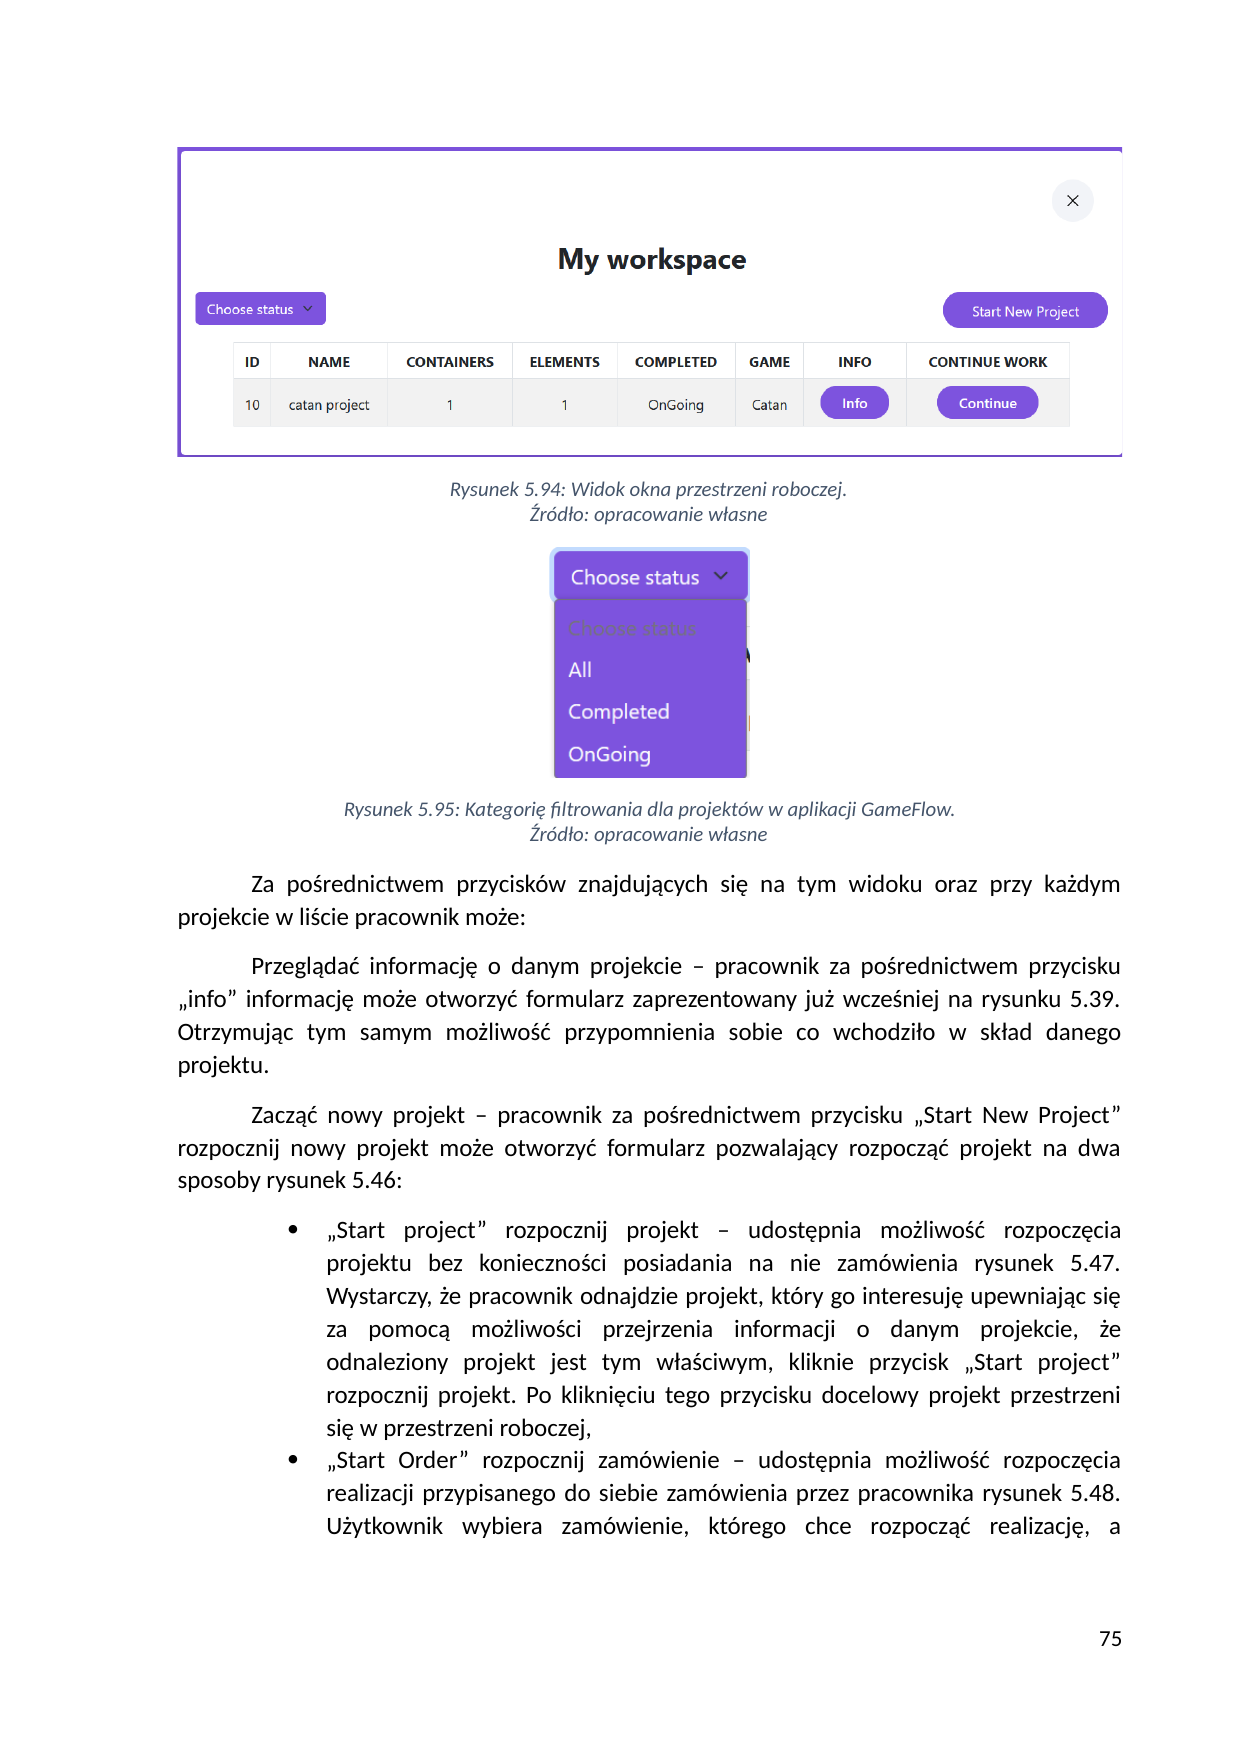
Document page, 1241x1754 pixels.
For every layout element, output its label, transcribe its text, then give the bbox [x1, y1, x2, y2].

text Za pośrednictwem przycisków znajdujących się na tym widoku oraz przy każdym projekcie w liście pracownik może: [177, 868, 1122, 931]
text Źródło: opracowanie własne [177, 501, 1122, 527]
text Źródło: opracowanie własne [177, 822, 1122, 847]
list „Start project” rozpocznij projekt – udostępnia możliwość rozpoczęcia projektu bez konieczności posiadania na nie zamówienia rysunek 5.47. Wystarczy, że pracownik odnajdzie projekt, który go interesuję upewniając się za pomocą możliwości przejrzenia informacji o danym projekcie, że odnaleziony projekt jest tym właściwym, kliknie przycisk „Start project” rozpocznij projekt. Po kliknięciu tego przycisku docelowy projekt przestrzeni się w przestrzeni roboczej, [288, 1214, 1122, 1442]
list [288, 1444, 1122, 1541]
text Przeglądać informację o danym projekcie – pracownik za pośrednictwem przycisku „info” informację może otworzyć formularz zaprezentowany już wcześniej na rysunku 5.39. Otrzymując tym samym możliwość przypomnienia sobie co wchodziło w skład danego projektu. [177, 950, 1122, 1080]
picture [549, 547, 750, 778]
picture [177, 147, 1123, 457]
text Zacząć nowy projekt – pracownik za pośrednictwem przycisku „Start New Project” rozpocznij nowy projekt może otworzyć formularz pozwalający rozpocząć projekt na dwa sposoby rysunek 5.46: [177, 1099, 1122, 1195]
